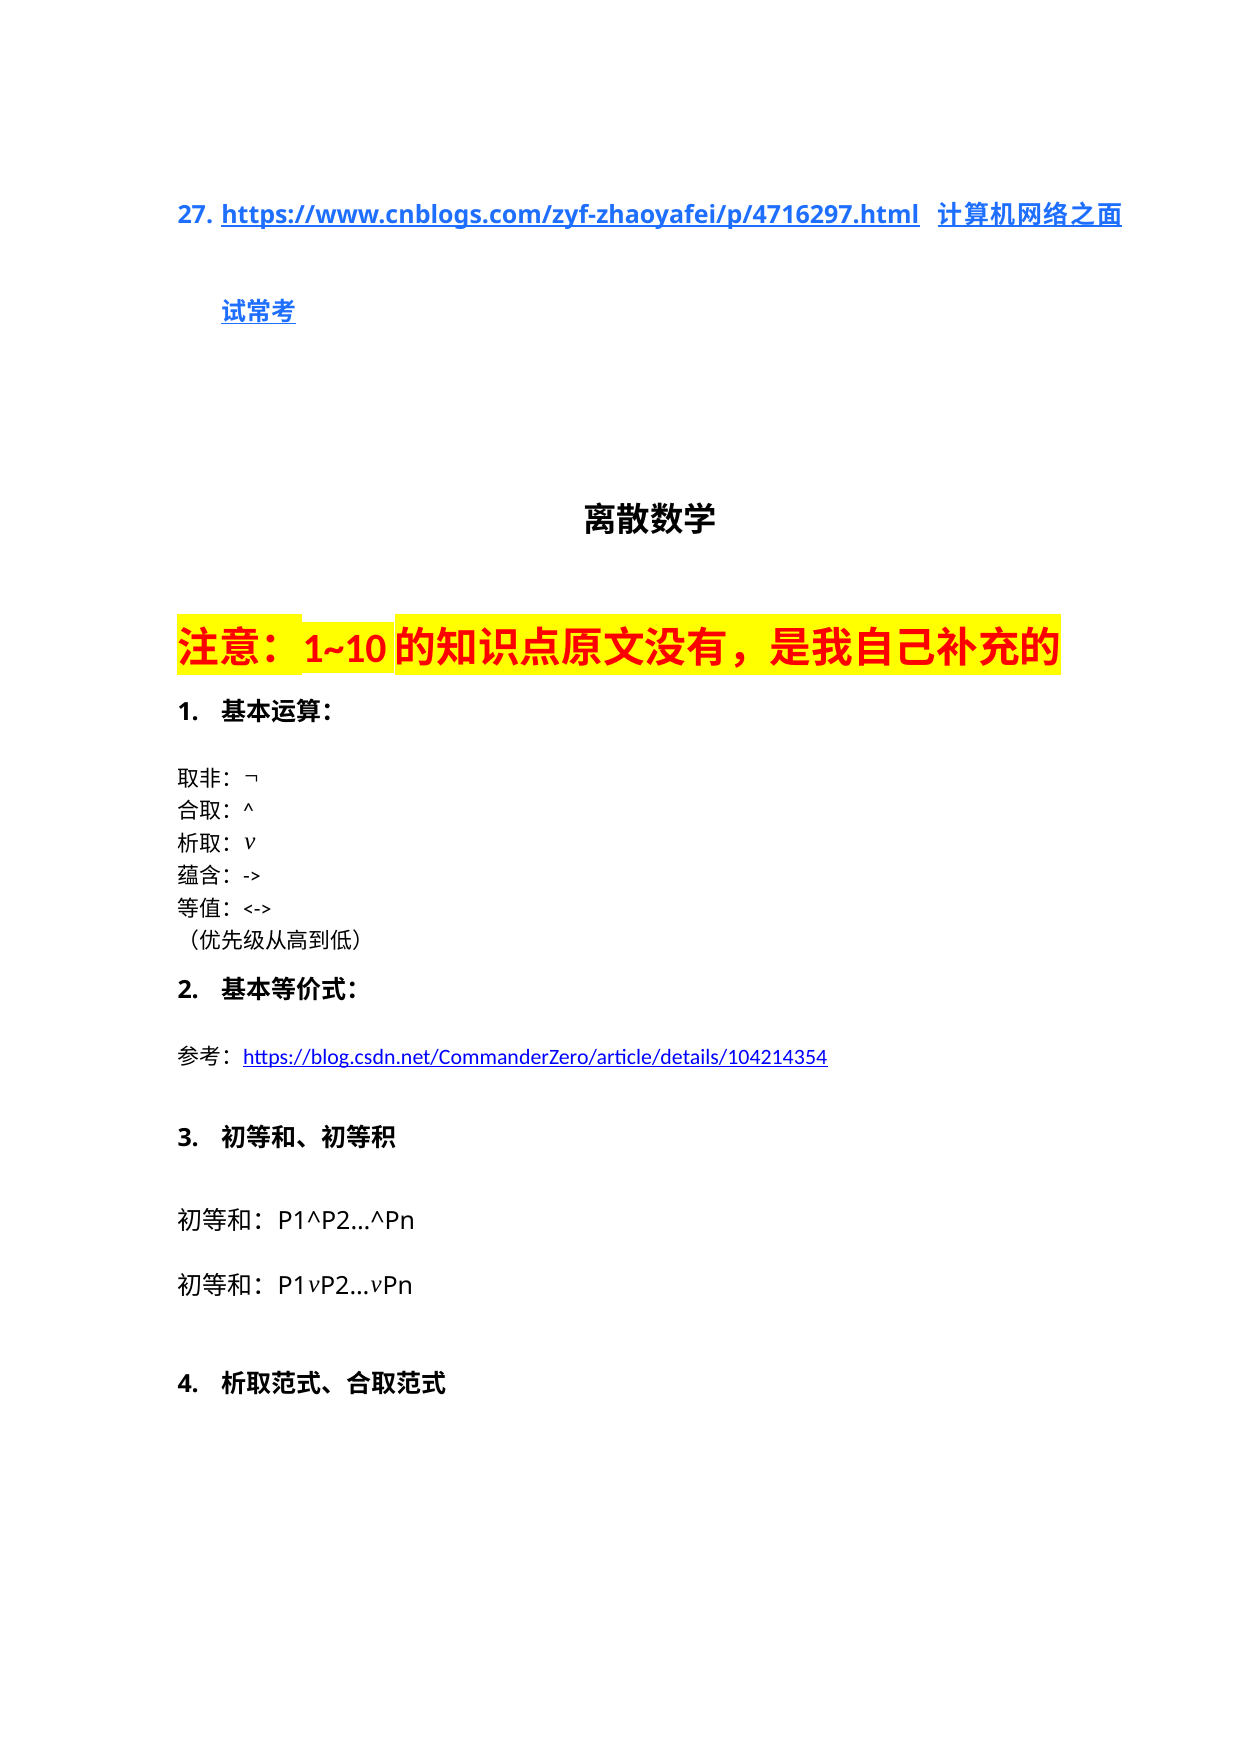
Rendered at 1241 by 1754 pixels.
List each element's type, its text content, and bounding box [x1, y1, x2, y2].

text 参考：https://blog.csdn.net/CommanderZero/article/details/104214354 [177, 1038, 1122, 1071]
text 取非： [177, 760, 1122, 793]
subtitle 离散数学 [177, 485, 1122, 550]
subtitle 基本运算： [177, 677, 1122, 742]
subtitle 基本等价式： [177, 955, 1122, 1020]
text 初等和：P1^P2…^Pn [177, 1186, 1122, 1251]
text 蕴含：-> [177, 858, 1122, 890]
subtitle 初等和、初等积 [177, 1103, 1122, 1168]
subtitle 析取范式、合取范式 [177, 1349, 1122, 1414]
text 初等和：P1P2…Pn [177, 1251, 1122, 1316]
text （优先级从高到低） [177, 923, 1122, 955]
text 注意：1~10的知识点原文没有，是我自己补充的 [177, 612, 1122, 677]
text 等值：<-> [177, 890, 1122, 923]
text 合取：^ [177, 793, 1122, 825]
text 析取： [177, 825, 1122, 858]
subtitle https://www.cnblogs.com/zyf-zhaoyafei/p/4716297.html 计算机网络之面试常考 [177, 180, 1122, 342]
